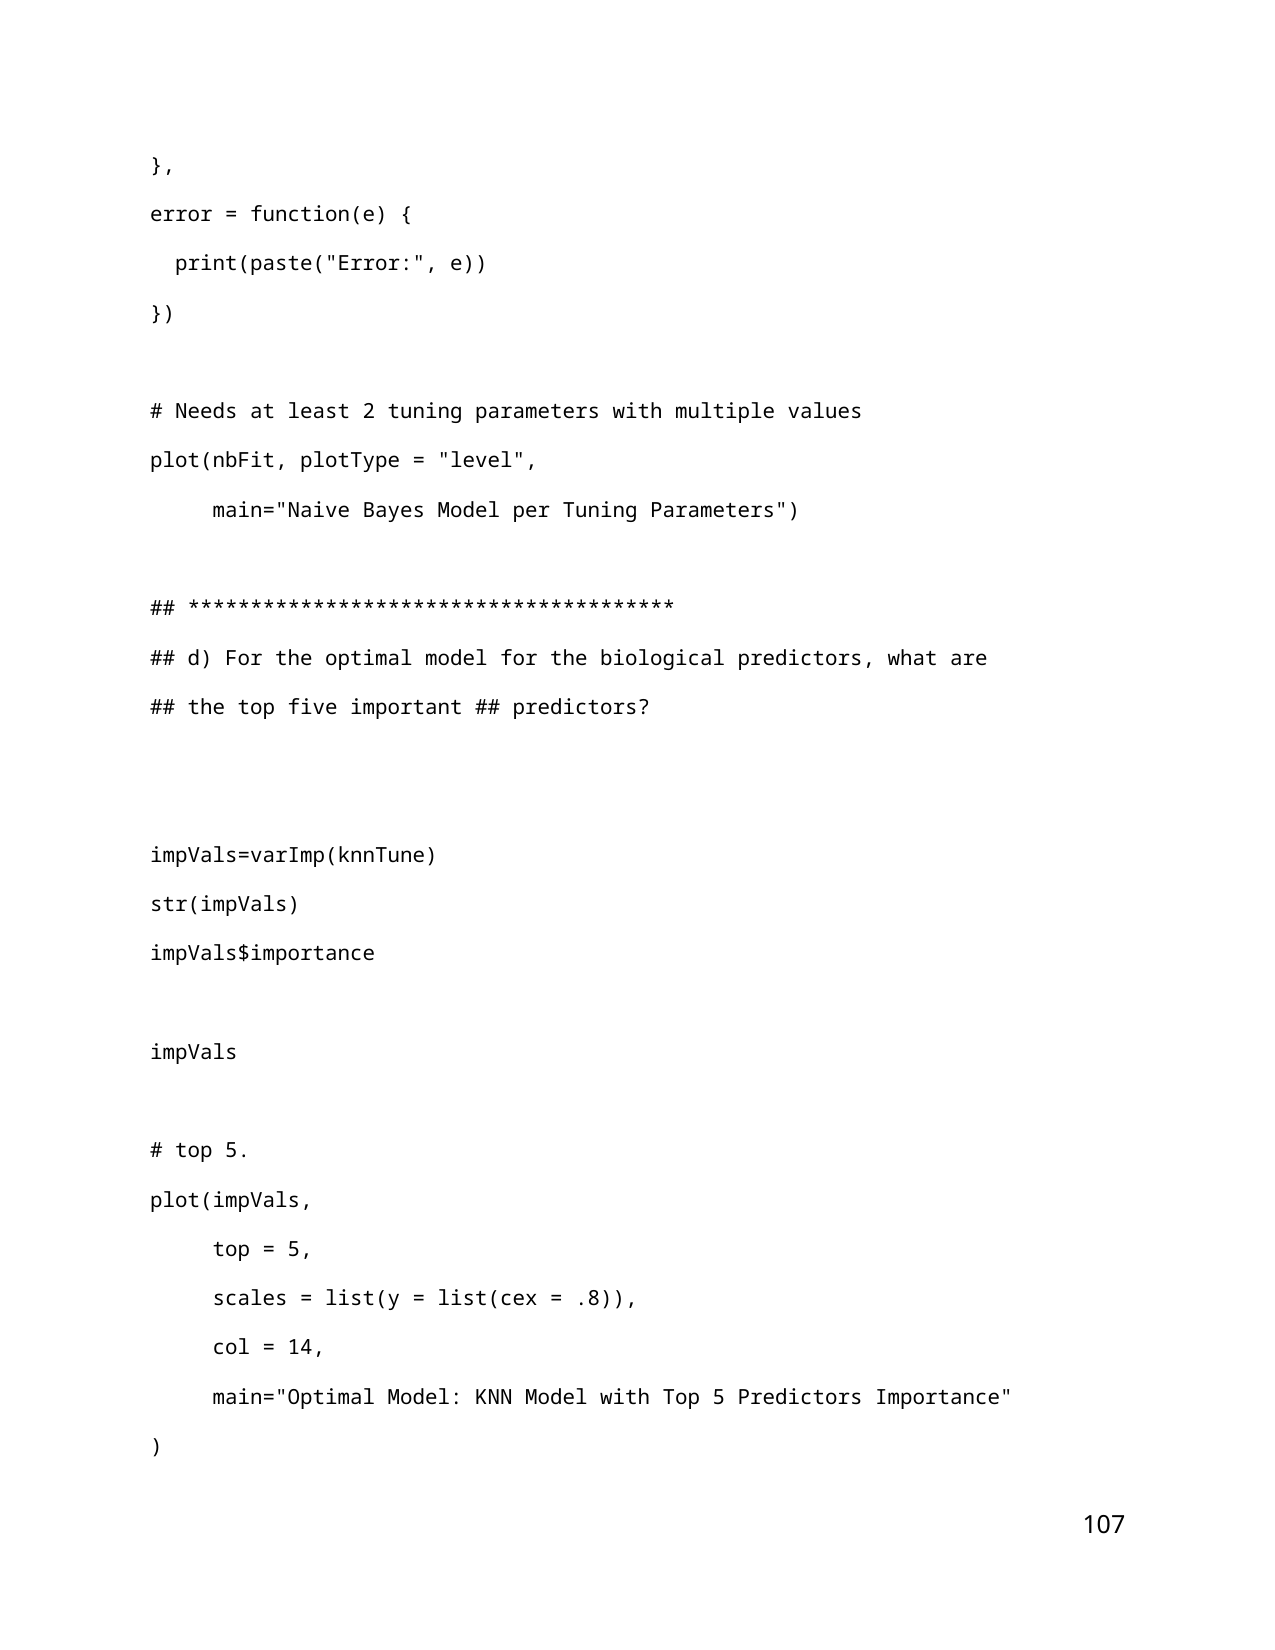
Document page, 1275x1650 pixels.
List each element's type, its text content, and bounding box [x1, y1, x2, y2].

text ## d) For the optimal model for the biological predictors, what are [150, 643, 1125, 671]
text impVals$importance [150, 938, 1125, 967]
text print(paste("Error:", e)) [150, 248, 1125, 277]
text }) [150, 298, 1125, 326]
text }, [150, 150, 1125, 178]
text main="Optimal Model: KNN Model with Top 5 Predictors Importance" [150, 1382, 1125, 1410]
text main="Naive Bayes Model per Tuning Parameters") [150, 495, 1125, 523]
text col = 14, [150, 1332, 1125, 1361]
text ## *************************************** [150, 593, 1125, 622]
text scales = list(y = list(cex = .8)), [150, 1283, 1125, 1312]
text ## the top five important ## predictors? [150, 692, 1125, 720]
text plot(impVals, [150, 1185, 1125, 1213]
text error = function(e) { [150, 199, 1125, 228]
text impVals [150, 1037, 1125, 1065]
text ) [150, 1431, 1125, 1459]
text plot(nbFit, plotType = "level", [150, 446, 1125, 474]
text # Needs at least 2 tuning parameters with multiple values [150, 396, 1125, 425]
text # top 5. [150, 1135, 1125, 1164]
text top = 5, [150, 1234, 1125, 1262]
text impVals=varImp(knnTune) [150, 840, 1125, 868]
text str(impVals) [150, 889, 1125, 917]
